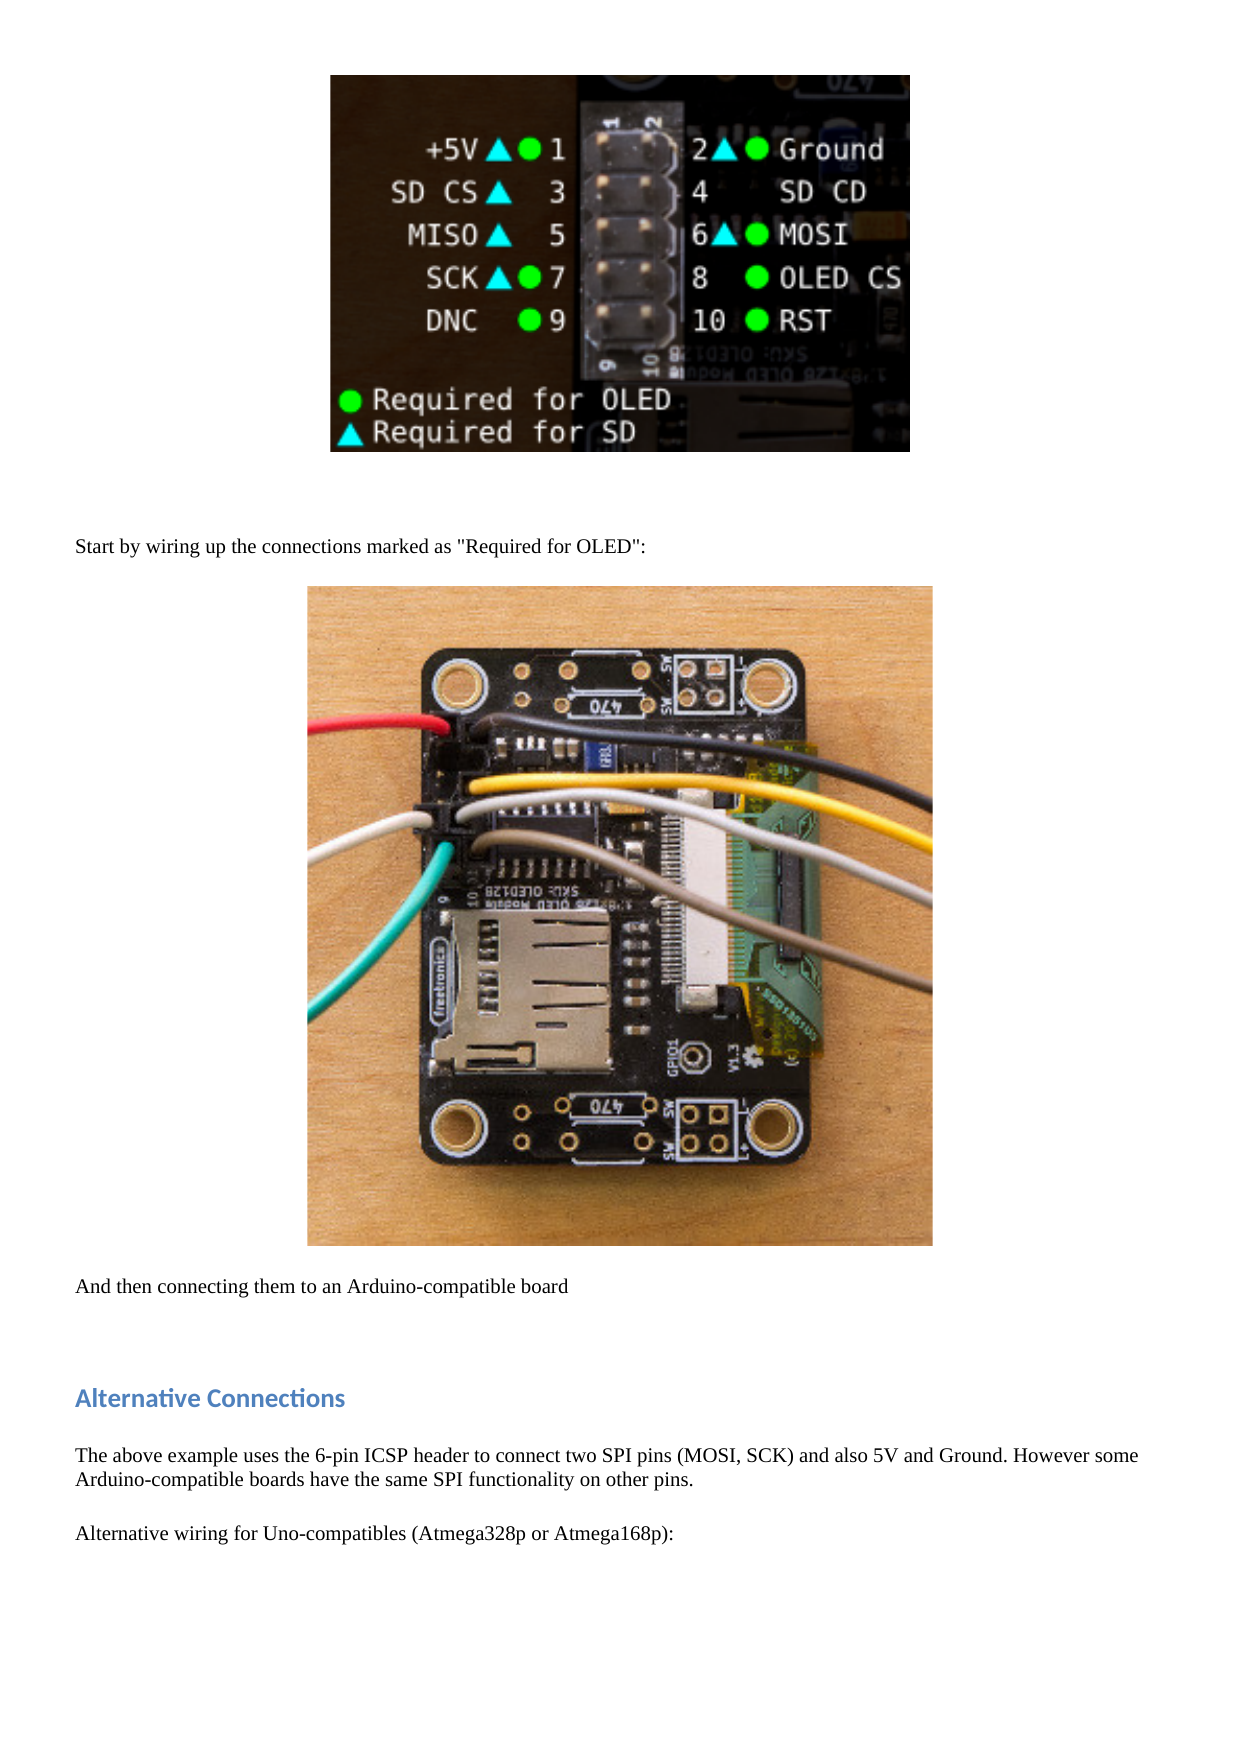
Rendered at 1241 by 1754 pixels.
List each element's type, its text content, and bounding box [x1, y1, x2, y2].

picture [330, 75, 910, 452]
text And then connecting them to an Arduino-compatible board [75, 1274, 1165, 1298]
text Start by wiring up the connections marked as "Required for OLED": [75, 534, 1165, 558]
text The above example uses the 6-pin ICSP header to connect two SPI pins (MOSI, SCK) and also 5V and Ground. However some Arduino-compatible boards have the same SPI functionality on other pins. [75, 1443, 1165, 1491]
picture [307, 586, 933, 1246]
text Alternative wiring for Uno-compatibles (Atmega328p or Atmega168p): [75, 1520, 1165, 1544]
subtitle Alternative Connections [75, 1381, 1165, 1414]
